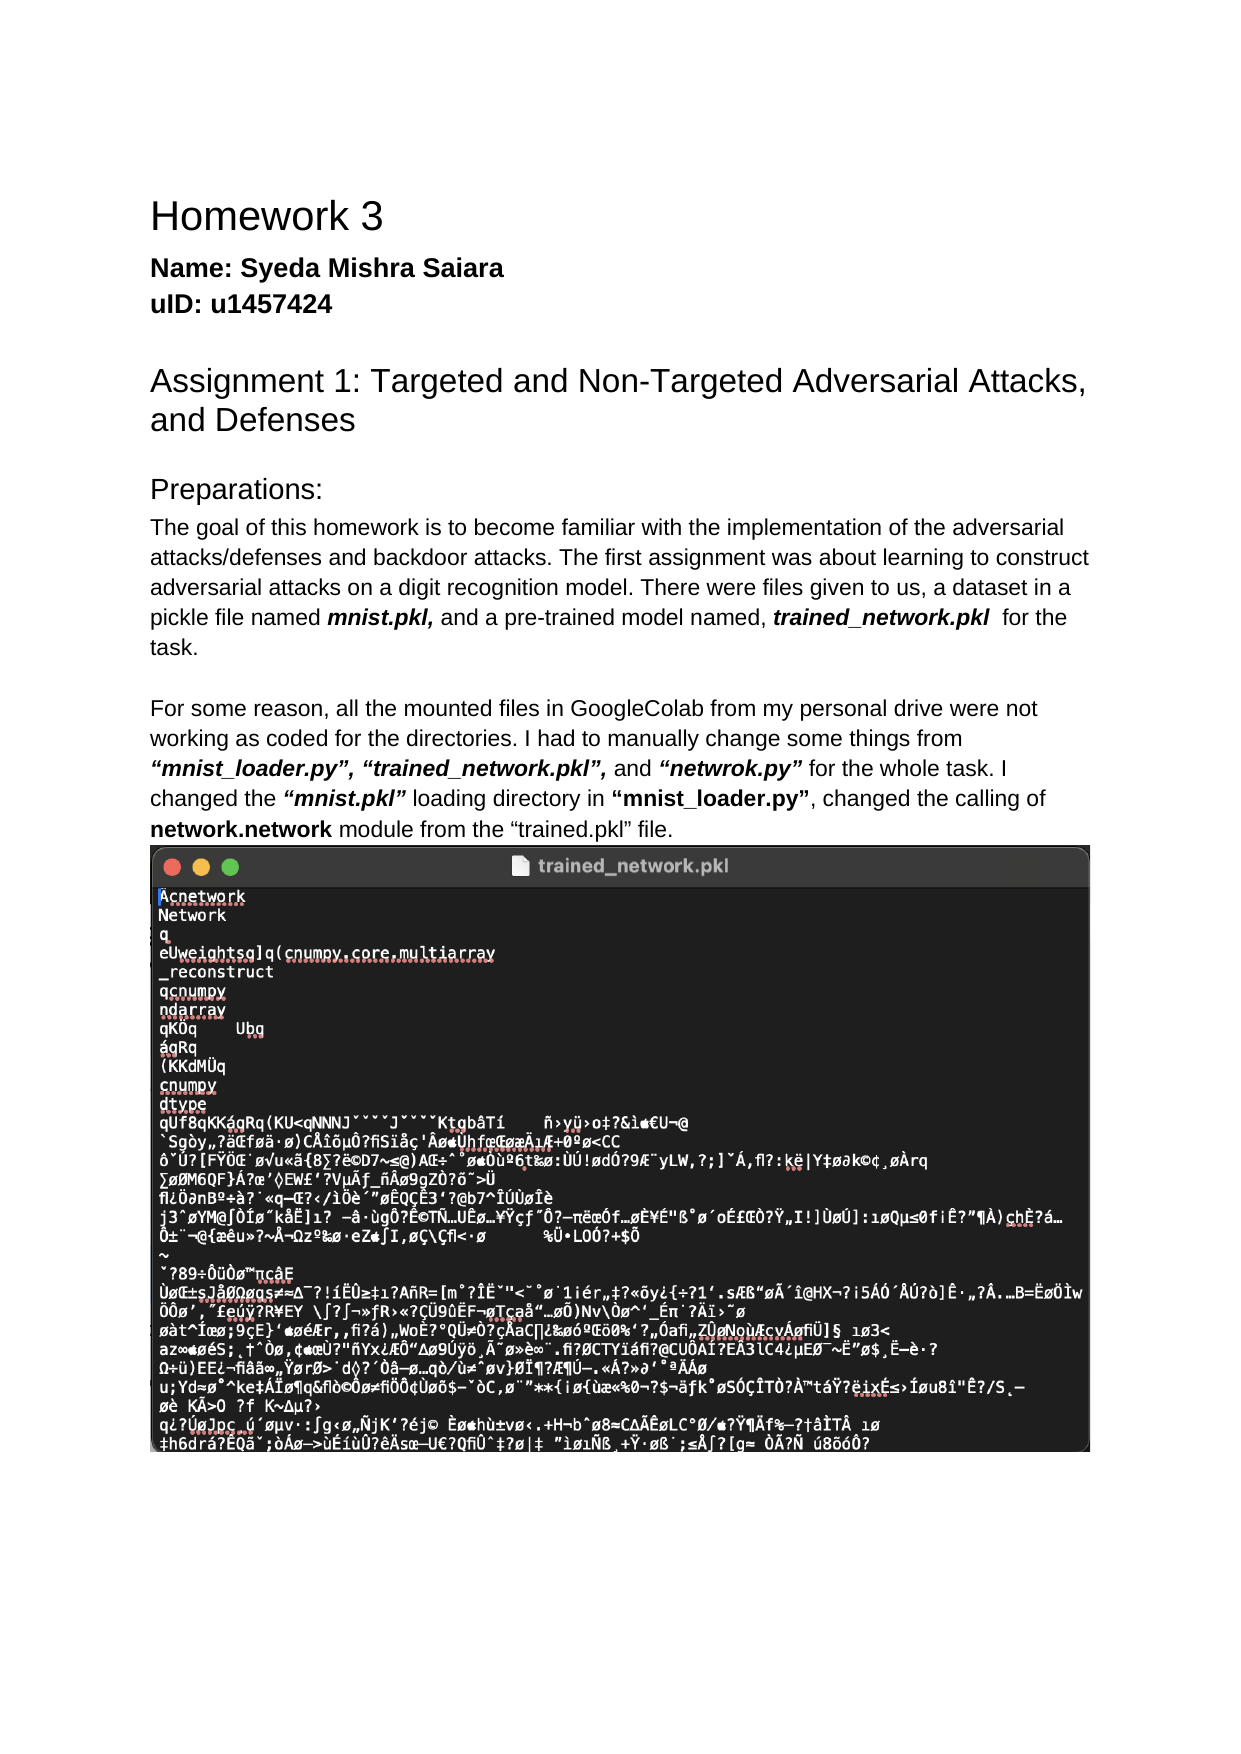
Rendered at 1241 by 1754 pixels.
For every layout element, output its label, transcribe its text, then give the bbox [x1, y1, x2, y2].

subtitle Assignment 1: Targeted and Non-Targeted Adversarial Attacks, and Defenses [150, 361, 1090, 438]
picture [150, 845, 1091, 1452]
text Name: Syeda Mishra Saiara [150, 252, 1090, 283]
subtitle Preparations: [150, 472, 1090, 505]
subtitle Homework 3 [150, 192, 1090, 239]
text uID: u1457424 [150, 288, 1090, 319]
text The goal of this homework is to become familiar with the implementation of the adversarial attacks/defenses and backdoor attacks. The first assignment was about learning to construct adversarial attacks on a digit recognition model. There were files given to us, a dataset in a pickle file named mnist.pkl, and a pre-trained model named, trained_network.pkl for the task. For some reason, all the mounted files in GoogleColab from my personal drive were not working as coded for the directories. I had to manually change some things from “mnist_loader.py”, “trained_network.pkl”, and “netwrok.py” for the whole task. I changed the “mnist.pkl” loading directory in “mnist_loader.py”, changed the calling of network.network module from the “trained.pkl” file. [150, 513, 1090, 842]
